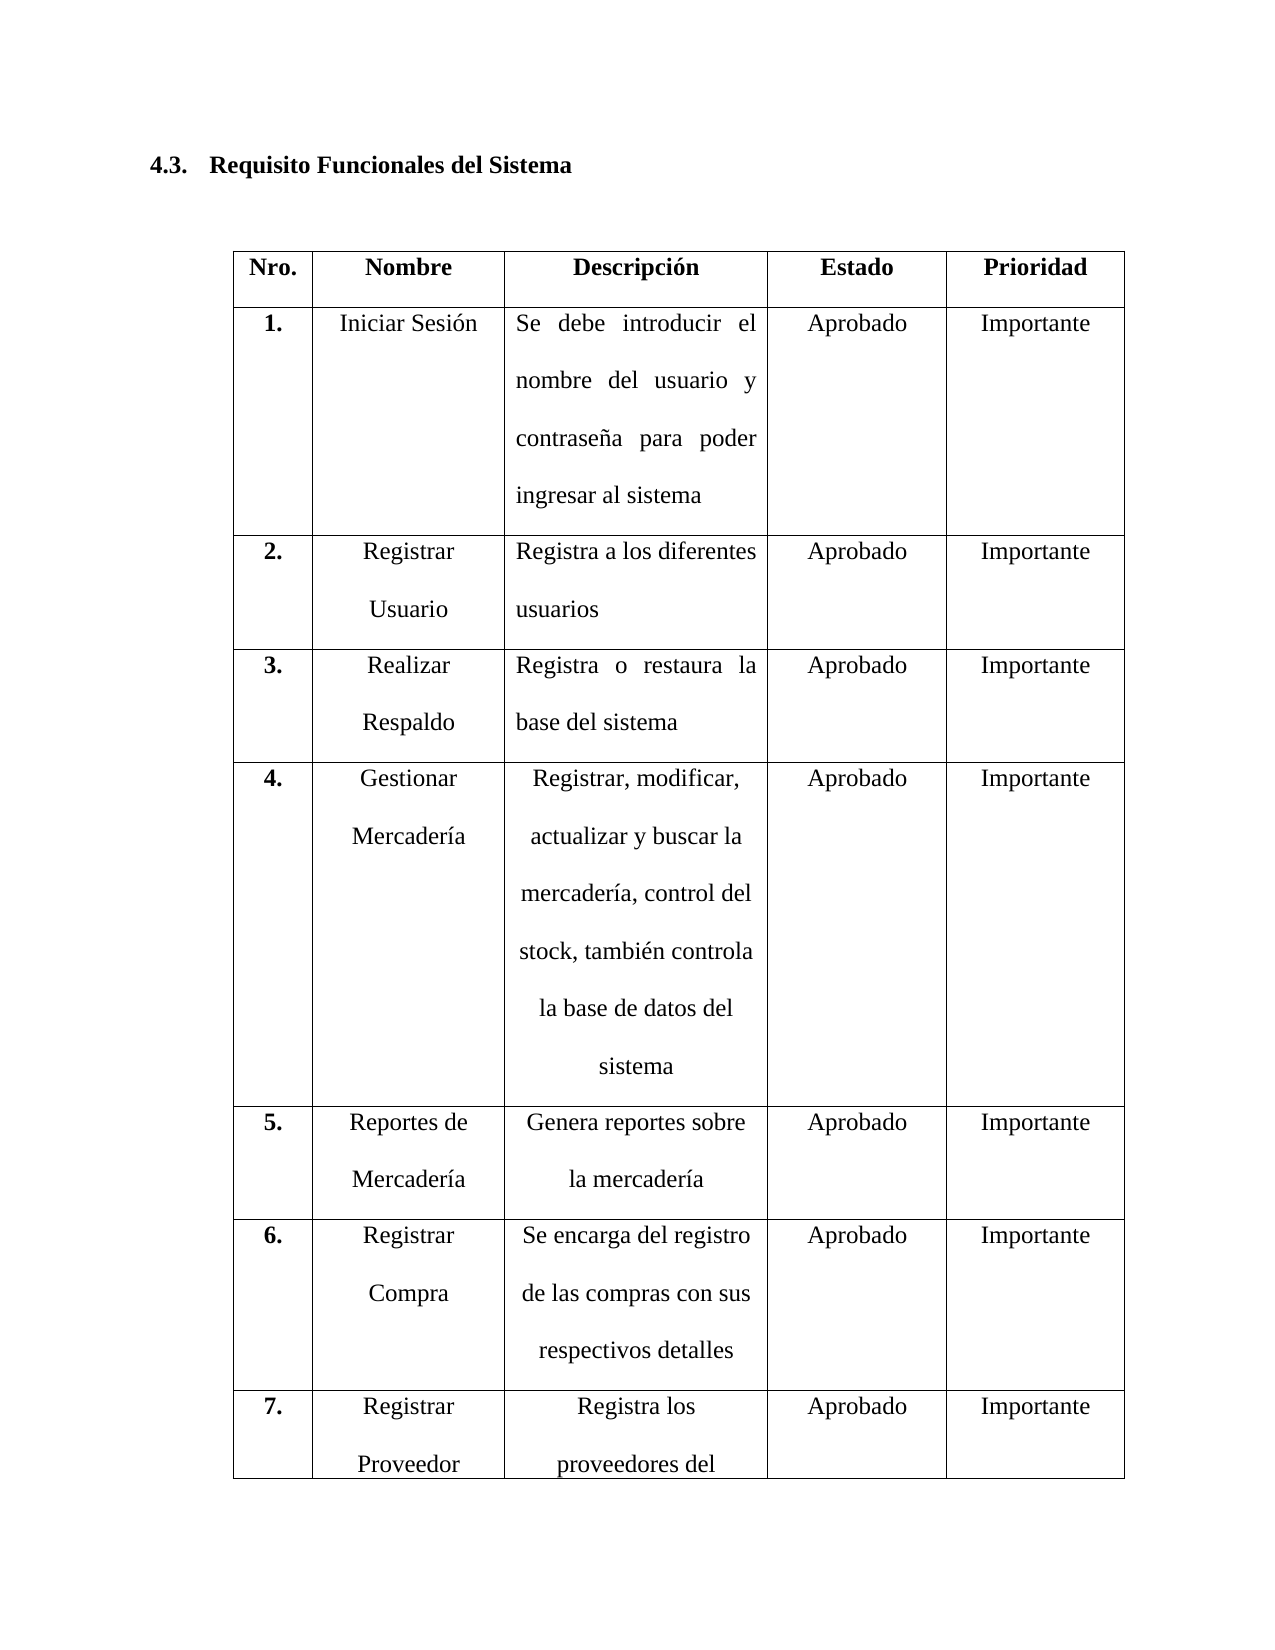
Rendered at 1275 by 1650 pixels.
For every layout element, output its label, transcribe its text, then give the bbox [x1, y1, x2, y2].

table_cell Importante [947, 763, 1124, 1106]
subtitle Requisito Funcionales del Sistema [150, 150, 1125, 179]
table_cell Importante [947, 308, 1124, 535]
table_cell Importante [947, 650, 1124, 762]
table_header Prioridad [947, 252, 1124, 307]
table_cell Registrar Proveedor [313, 1391, 504, 1478]
table_cell 3. [234, 650, 312, 762]
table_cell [505, 1391, 767, 1478]
table_cell Aprobado [768, 650, 946, 762]
table_cell Registra a los diferentes usuarios [505, 536, 767, 649]
table_cell Se encarga del registro de las compras con sus respectivos detalles [505, 1220, 767, 1390]
table_cell Aprobado [768, 1107, 946, 1219]
table_cell Registrar Compra [313, 1220, 504, 1390]
table_cell Aprobado [768, 763, 946, 1106]
table_cell 1. [234, 308, 312, 535]
table_cell 4. [234, 763, 312, 1106]
table_cell 6. [234, 1220, 312, 1390]
table_cell Se debe introducir el nombre del usuario y contraseña para poder ingresar al sistema [505, 308, 767, 535]
table_header Descripción [505, 252, 767, 307]
table_cell Importante [947, 536, 1124, 649]
table_header Nombre [313, 252, 504, 307]
table_cell Genera reportes sobre la mercadería [505, 1107, 767, 1219]
table_cell Aprobado [768, 1391, 946, 1478]
table_cell 2. [234, 536, 312, 649]
table_cell 7. [234, 1391, 312, 1478]
table_cell Importante [947, 1107, 1124, 1219]
table_cell Iniciar Sesión [313, 308, 504, 535]
table_cell Aprobado [768, 308, 946, 535]
table_cell Gestionar Mercadería [313, 763, 504, 1106]
table_header Estado [768, 252, 946, 307]
table_cell Registrar Usuario [313, 536, 504, 649]
table_cell 5. [234, 1107, 312, 1219]
table_header Nro. [234, 252, 312, 307]
table_cell Realizar Respaldo [313, 650, 504, 762]
table_cell Importante [947, 1391, 1124, 1478]
table_cell Importante [947, 1220, 1124, 1390]
table_cell Aprobado [768, 1220, 946, 1390]
table_cell Registrar, modificar, actualizar y buscar la mercadería, control del stock, también controla la base de datos del sistema [505, 763, 767, 1106]
table_cell Reportes de Mercadería [313, 1107, 504, 1219]
table_cell Aprobado [768, 536, 946, 649]
table_cell Registra o restaura la base del sistema [505, 650, 767, 762]
